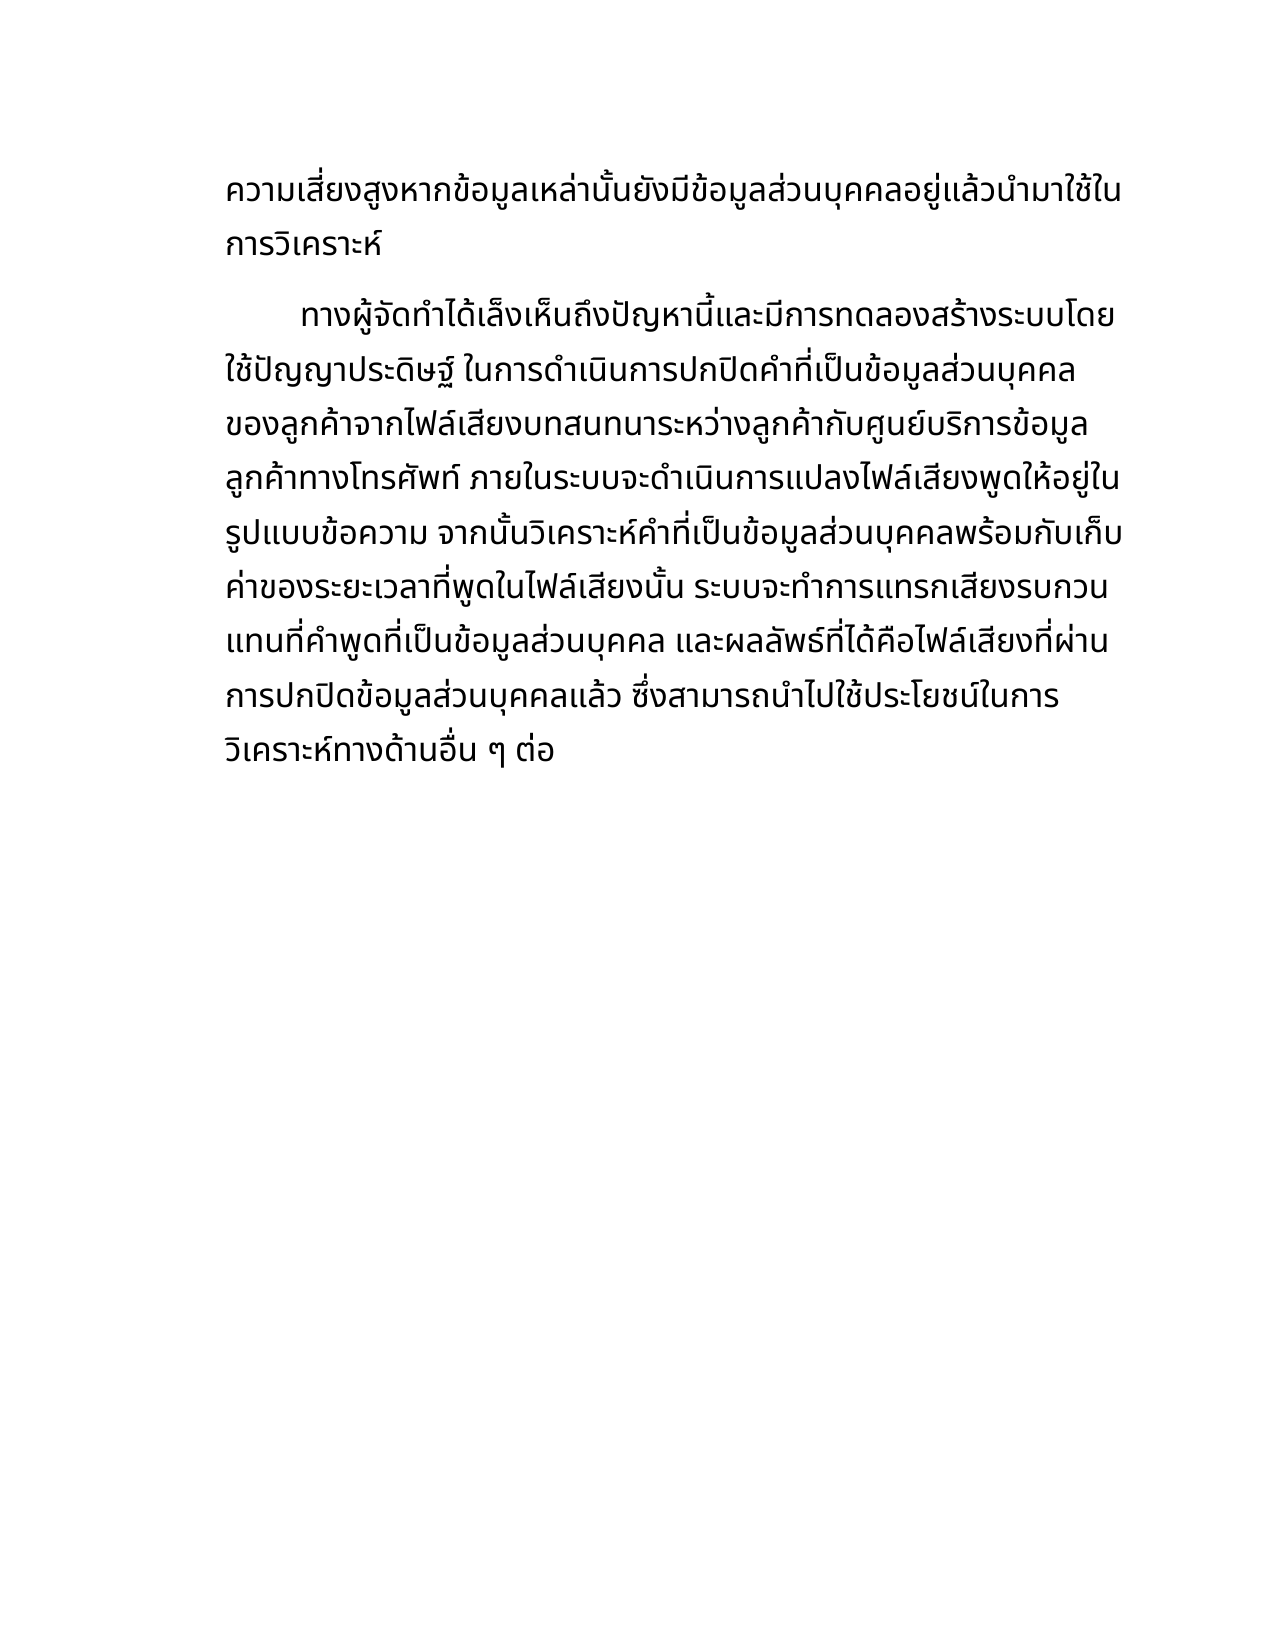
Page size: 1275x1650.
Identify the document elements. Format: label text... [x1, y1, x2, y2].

text ทางผู้จัดทำได้เล็งเห็นถึงปัญหานี้และมีการทดลองสร้างระบบโดยใช้ปัญญาประดิษฐ์ ในการดำเนินการปกปิดคำที่เป็นข้อมูลส่วนบุคคลของลูกค้าจากไฟล์เสียงบทสนทนาระหว่างลูกค้ากับศูนย์บริการข้อมูลลูกค้าทางโทรศัพท์ ภายในระบบจะดำเนินการแปลงไฟล์เสียงพูดให้อยู่ในรูปแบบข้อความ จากนั้นวิเคราะห์คำที่เป็นข้อมูลส่วนบุคคลพร้อมกับเก็บค่าของระยะเวลาที่พูดในไฟล์เสียงนั้น ระบบจะทำการแทรกเสียงรบกวนแทนที่คำพูดที่เป็นข้อมูลส่วนบุคคล และผลลัพธ์ที่ได้คือไฟล์เสียงที่ผ่านการปกปิดข้อมูลส่วนบุคคลแล้ว ซึ่งสามารถนำไปใช้ประโยชน์ในการวิเคราะห์ทางด้านอื่น ๆ ต่อ [225, 291, 1125, 777]
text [225, 166, 1125, 271]
